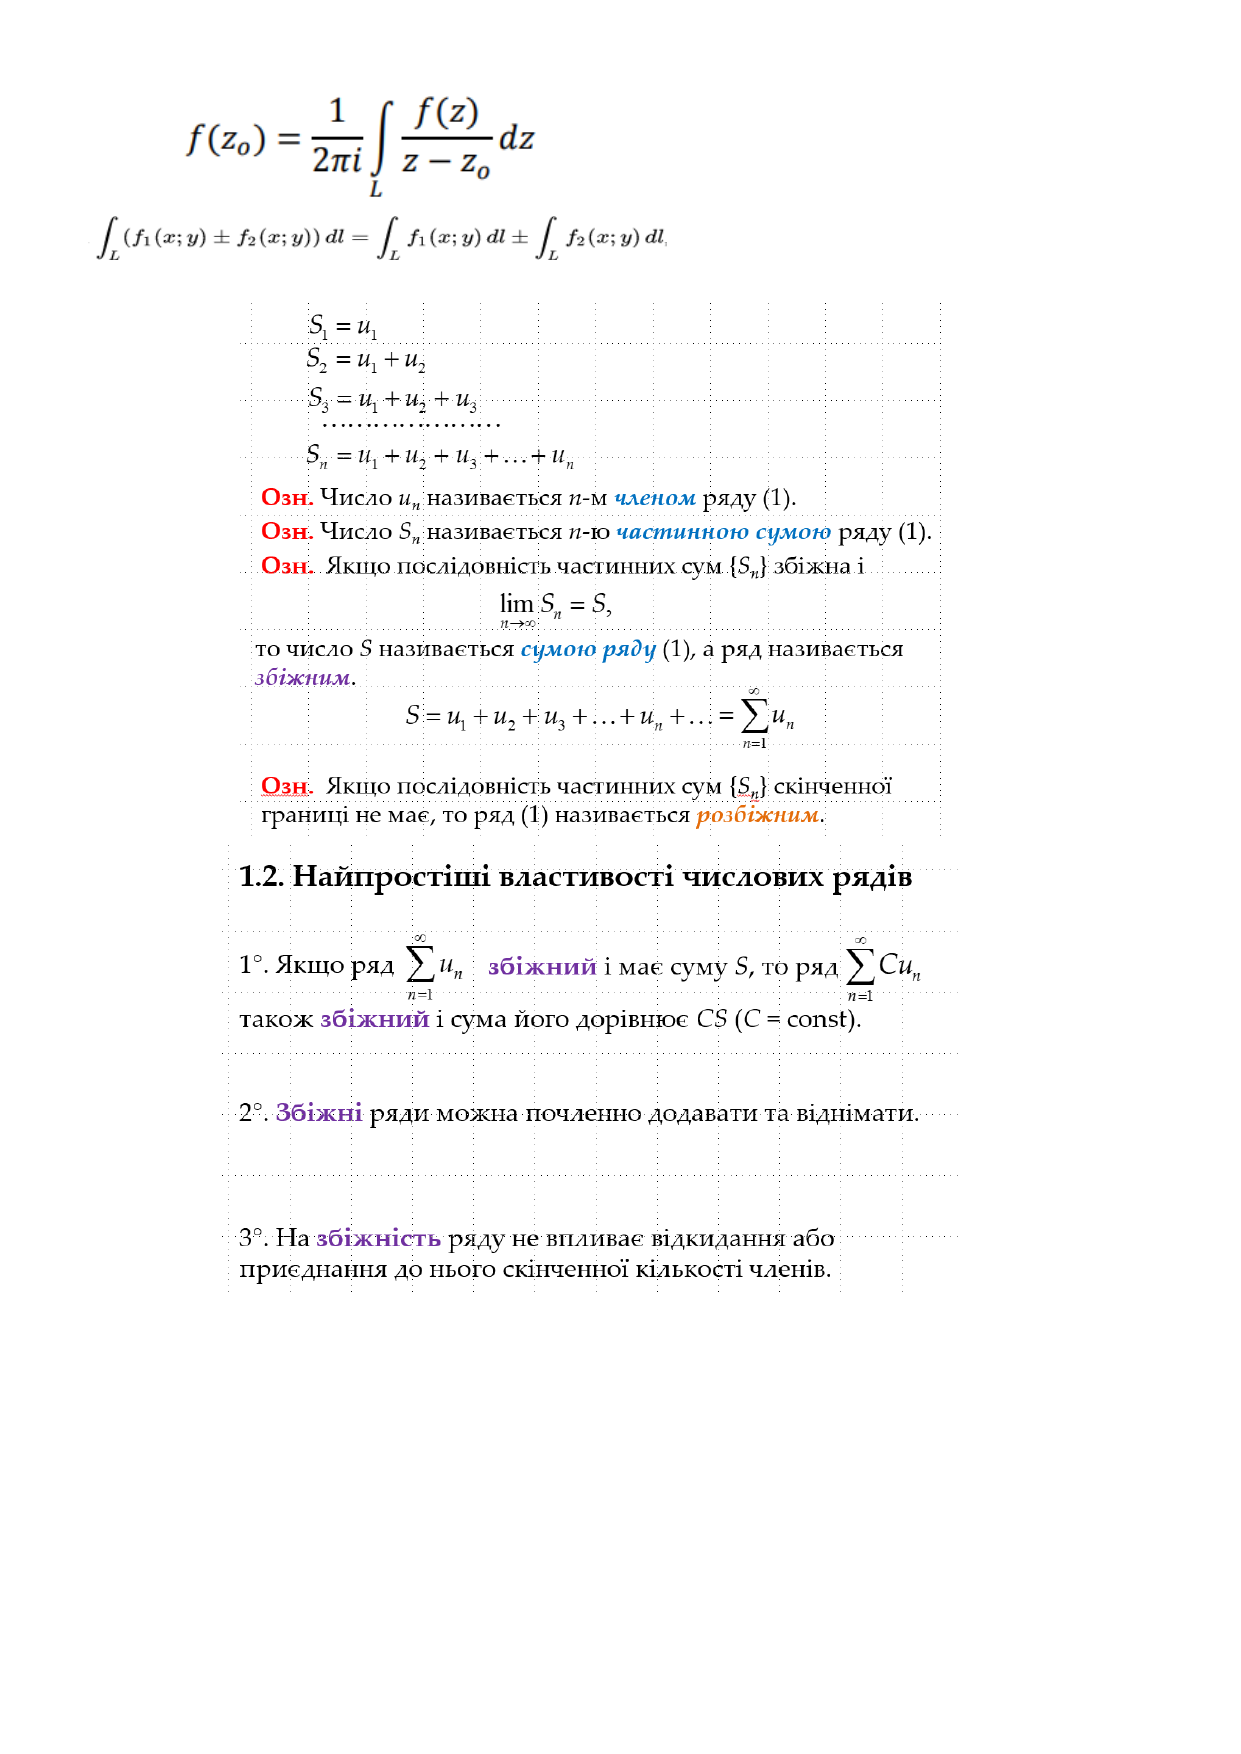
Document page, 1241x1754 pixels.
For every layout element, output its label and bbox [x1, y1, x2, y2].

picture [163, 75, 586, 212]
picture [235, 303, 944, 838]
picture [218, 841, 961, 1296]
picture [88, 215, 667, 262]
